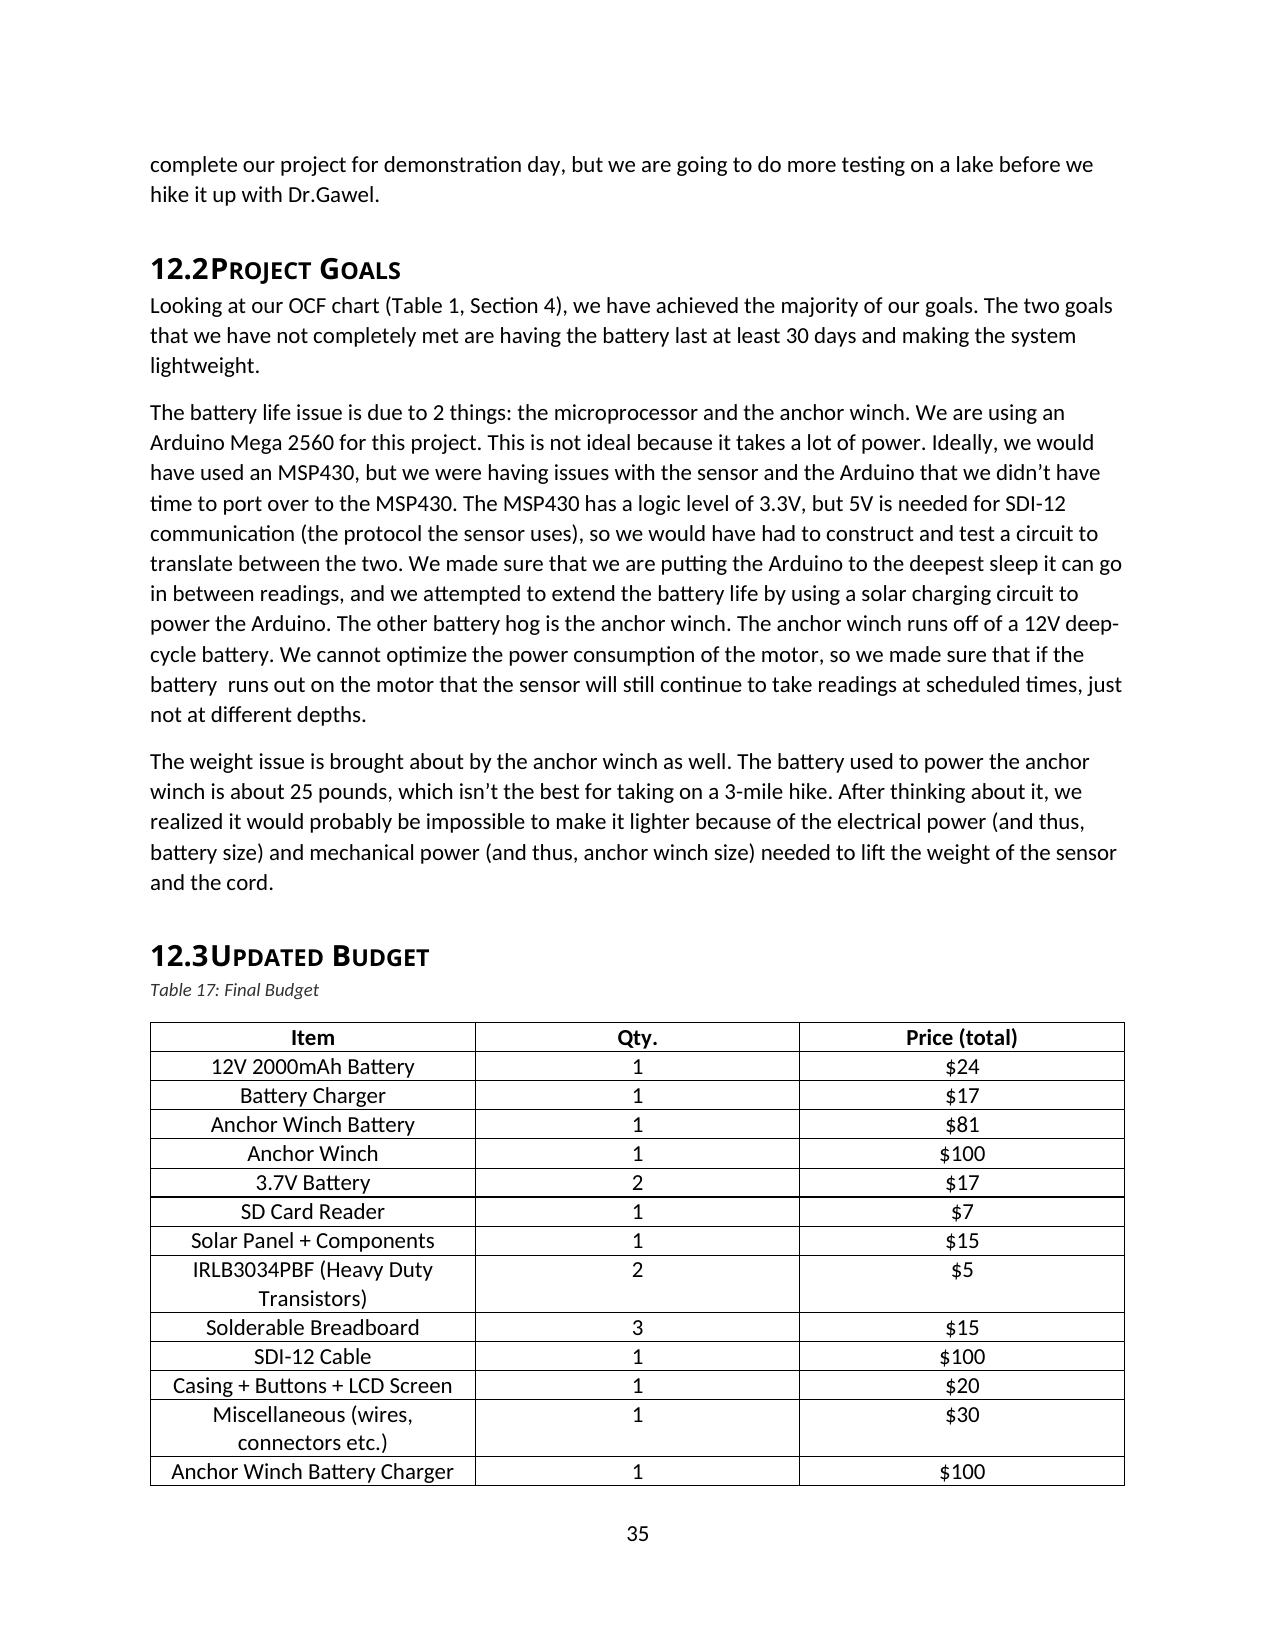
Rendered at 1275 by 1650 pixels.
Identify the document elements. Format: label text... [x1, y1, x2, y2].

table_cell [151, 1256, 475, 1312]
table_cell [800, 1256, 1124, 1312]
subtitle Project Goals [150, 248, 1125, 288]
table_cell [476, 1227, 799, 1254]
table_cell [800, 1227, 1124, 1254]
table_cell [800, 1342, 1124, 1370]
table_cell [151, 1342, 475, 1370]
text Table 17: Final Budget [150, 978, 1125, 1001]
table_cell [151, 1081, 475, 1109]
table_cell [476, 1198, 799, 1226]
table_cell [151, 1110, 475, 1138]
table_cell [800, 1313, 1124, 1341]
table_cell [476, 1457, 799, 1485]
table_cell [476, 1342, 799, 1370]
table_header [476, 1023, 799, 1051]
subtitle Updated Budget [150, 936, 1125, 975]
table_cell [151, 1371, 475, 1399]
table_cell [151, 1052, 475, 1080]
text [150, 150, 1125, 208]
text The weight issue is brought about by the anchor winch as well. The battery used to power the anchor winch is about 25 pounds, which isn’t the best for taking on a 3-mile hike. After thinking about it, we realized it would probably be impossible to make it lighter because of the electrical power (and thus, battery size) and mechanical power (and thus, anchor winch size) needed to lift the weight of the sensor and the cord. [150, 747, 1125, 896]
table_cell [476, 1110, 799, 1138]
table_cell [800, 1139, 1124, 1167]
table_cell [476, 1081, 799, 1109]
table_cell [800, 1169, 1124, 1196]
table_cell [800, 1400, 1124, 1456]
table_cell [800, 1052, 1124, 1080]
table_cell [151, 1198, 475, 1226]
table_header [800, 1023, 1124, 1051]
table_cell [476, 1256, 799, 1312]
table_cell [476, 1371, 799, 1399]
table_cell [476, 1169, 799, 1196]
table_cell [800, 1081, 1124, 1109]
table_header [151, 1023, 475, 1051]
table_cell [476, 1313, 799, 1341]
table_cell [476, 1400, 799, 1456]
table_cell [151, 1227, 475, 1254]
text Looking at our OCF chart (Table 1, Section 4), we have achieved the majority of our goals. The two goals that we have not completely met are having the battery last at least 30 days and making the system lightweight. [150, 291, 1125, 379]
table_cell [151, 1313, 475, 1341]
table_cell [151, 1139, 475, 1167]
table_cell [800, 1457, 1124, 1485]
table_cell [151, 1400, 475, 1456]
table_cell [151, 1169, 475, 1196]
text The battery life issue is due to 2 things: the microprocessor and the anchor winch. We are using an Arduino Mega 2560 for this project. This is not ideal because it takes a lot of power. Ideally, we would have used an MSP430, but we were having issues with the sensor and the Arduino that we didn’t have time to port over to the MSP430. The MSP430 has a logic level of 3.3V, but 5V is needed for SDI-12 communication (the protocol the sensor uses), so we would have had to construct and test a circuit to translate between the two. We made sure that we are putting the Arduino to the deepest sleep it can go in between readings, and we attempted to extend the battery life by using a solar charging circuit to power the Arduino. The other battery hog is the anchor winch. The anchor winch runs off of a 12V deep-cycle battery. We cannot optimize the power consumption of the motor, so we made sure that if the battery runs out on the motor that the sensor will still continue to take readings at scheduled times, just not at different depths. [150, 398, 1125, 728]
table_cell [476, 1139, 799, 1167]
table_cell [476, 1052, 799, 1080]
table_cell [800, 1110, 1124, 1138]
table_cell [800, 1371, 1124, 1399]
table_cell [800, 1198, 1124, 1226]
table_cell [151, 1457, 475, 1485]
